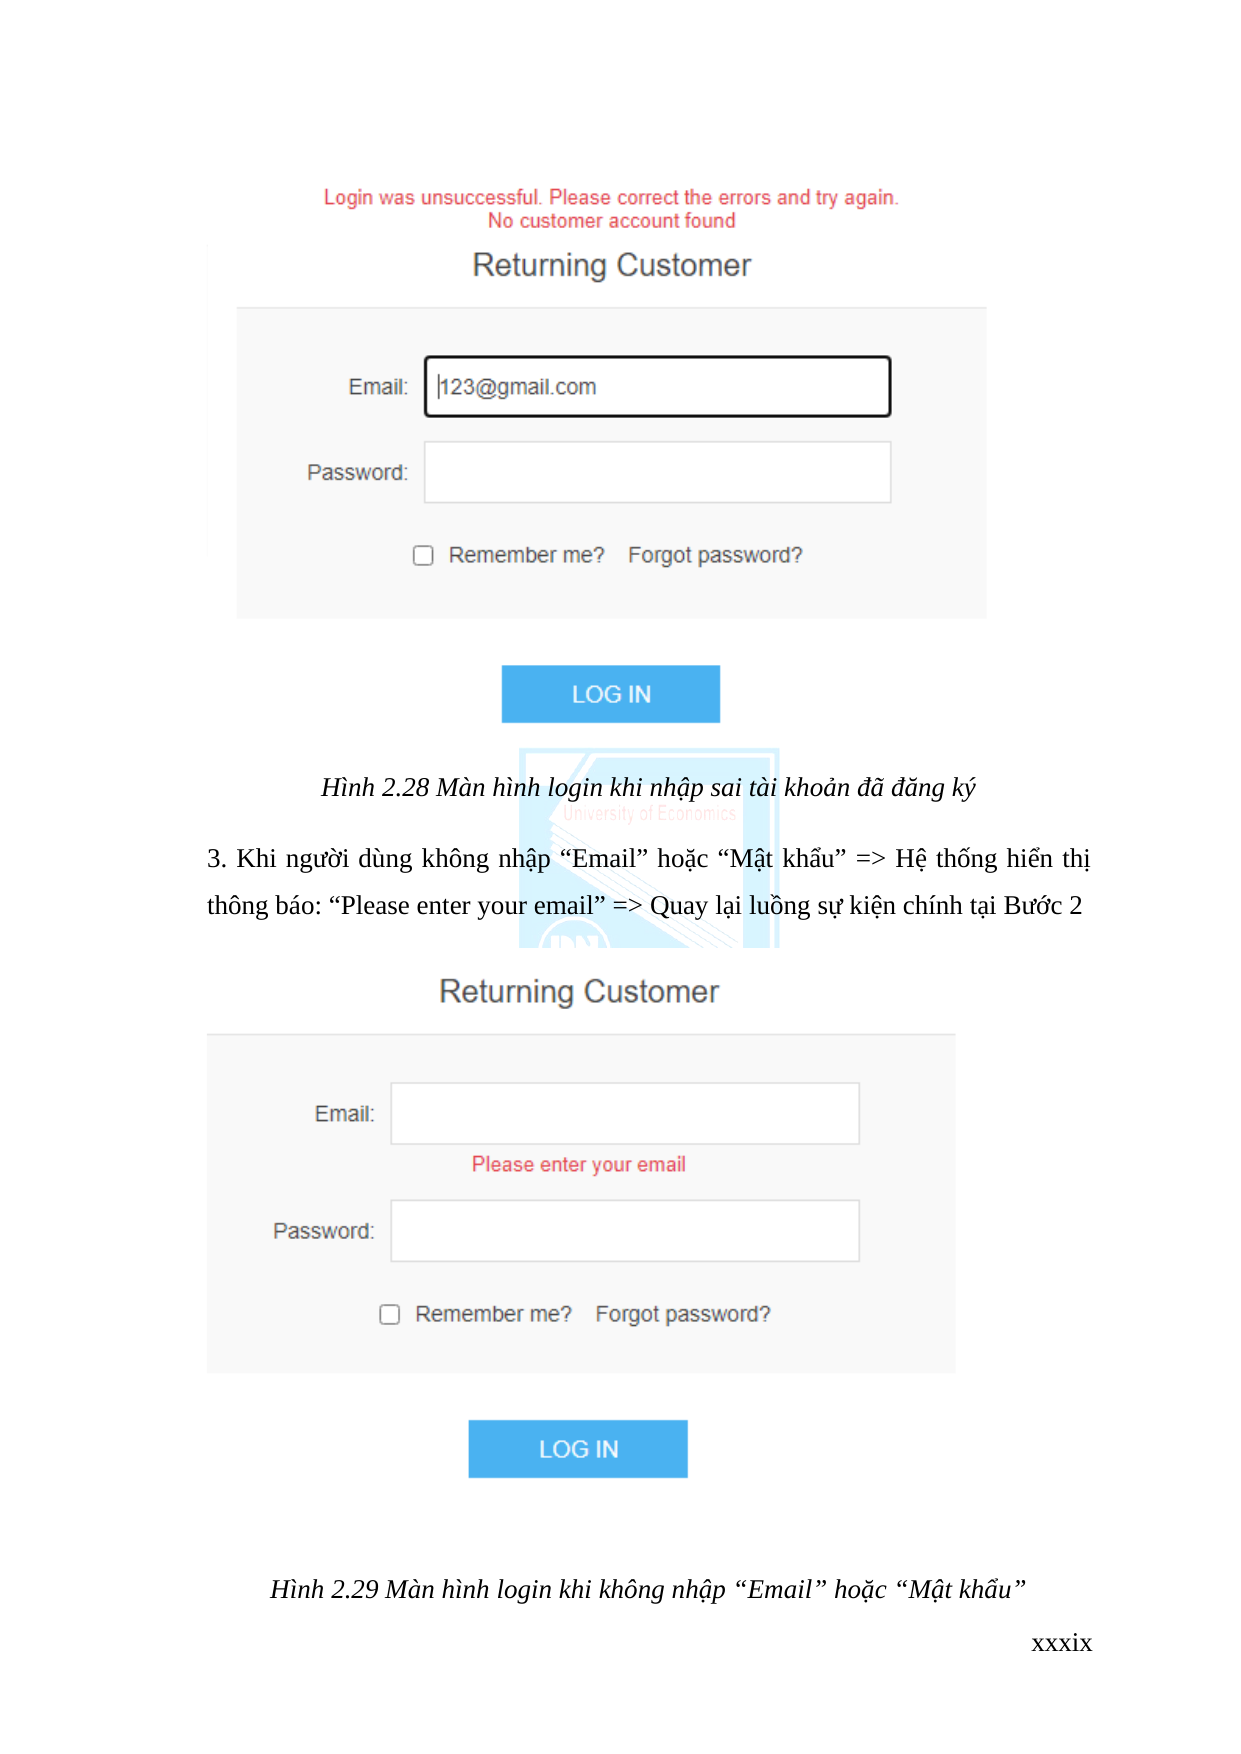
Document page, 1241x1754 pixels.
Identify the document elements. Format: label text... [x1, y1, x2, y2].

picture [206, 948, 1020, 1533]
picture [206, 147, 1093, 731]
list 3. Khi người dùng không nhập “Email” hoặc “Mật khẩu” => Hệ thống hiển thị thông báo: “Please enter your email” => Quay lại luồng sự kiện chính tại Bước 2 [207, 842, 1092, 920]
